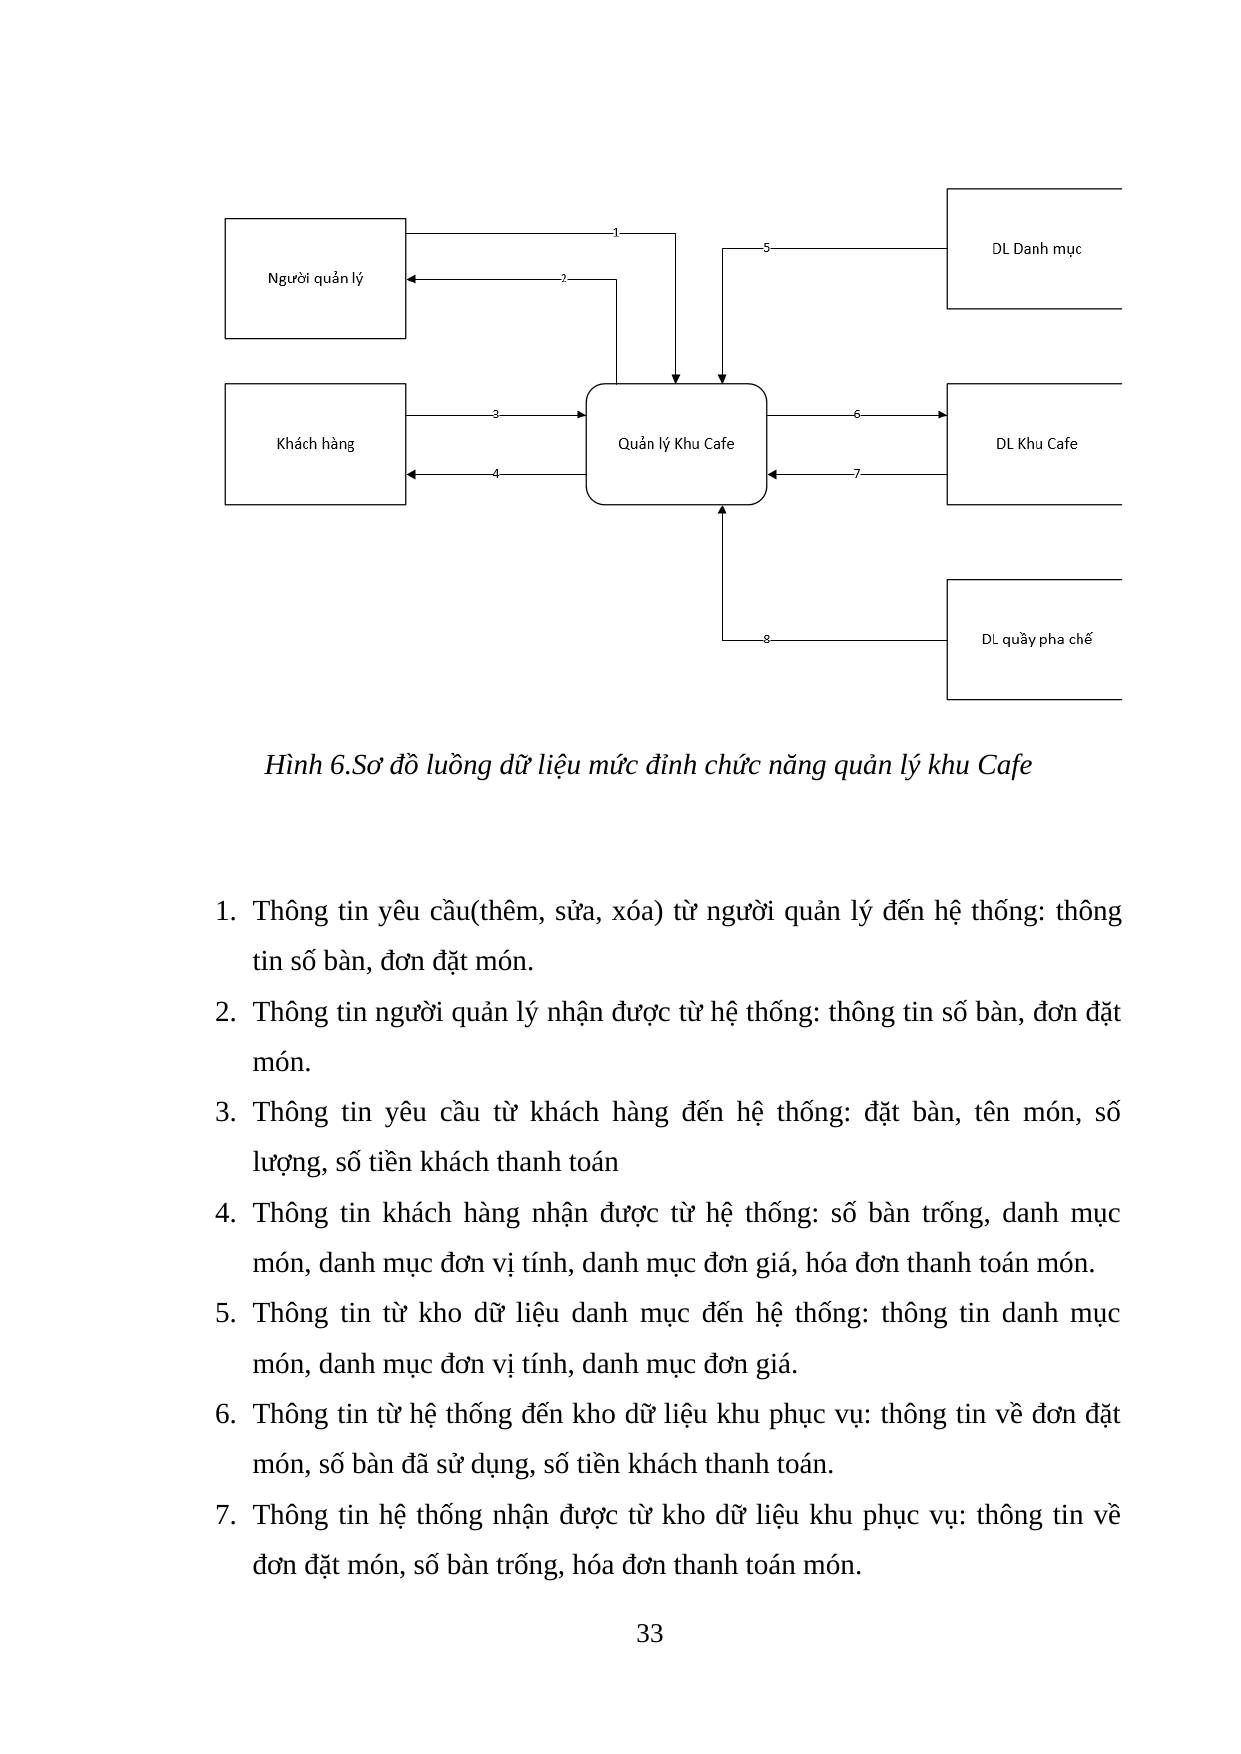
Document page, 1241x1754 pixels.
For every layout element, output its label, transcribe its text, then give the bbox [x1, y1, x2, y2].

list Thông tin yêu cầu(thêm, sửa, xóa) từ người quản lý đến hệ thống: thông tin số bàn, đơn đặt món. [215, 893, 1122, 977]
list Thông tin yêu cầu từ khách hàng đến hệ thống: đặt bàn, tên món, số lượng, số tiền khách thanh toán [215, 1094, 1122, 1178]
picture [177, 147, 1123, 732]
list Thông tin người quản lý nhận được từ hệ thống: thông tin số bàn, đơn đặt món. [215, 994, 1122, 1077]
list Thông tin khách hàng nhận được từ hệ thống: số bàn trống, danh mục món, danh mục đơn vị tính, danh mục đơn giá, hóa đơn thanh toán món. [215, 1195, 1122, 1279]
list Thông tin hệ thống nhận được từ kho dữ liệu khu phục vụ: thông tin về đơn đặt món, số bàn trống, hóa đơn thanh toán món. [215, 1497, 1122, 1581]
list Thông tin từ hệ thống đến kho dữ liệu khu phục vụ: thông tin về đơn đặt món, số bàn đã sử dụng, số tiền khách thanh toán. [215, 1396, 1122, 1480]
text Hình 6.Sơ đồ luồng dữ liệu mức đỉnh chức năng quản lý khu Cafe [177, 747, 1122, 781]
list Thông tin từ kho dữ liệu danh mục đến hệ thống: thông tin danh mục món, danh mục đơn vị tính, danh mục đơn giá. [215, 1296, 1122, 1379]
